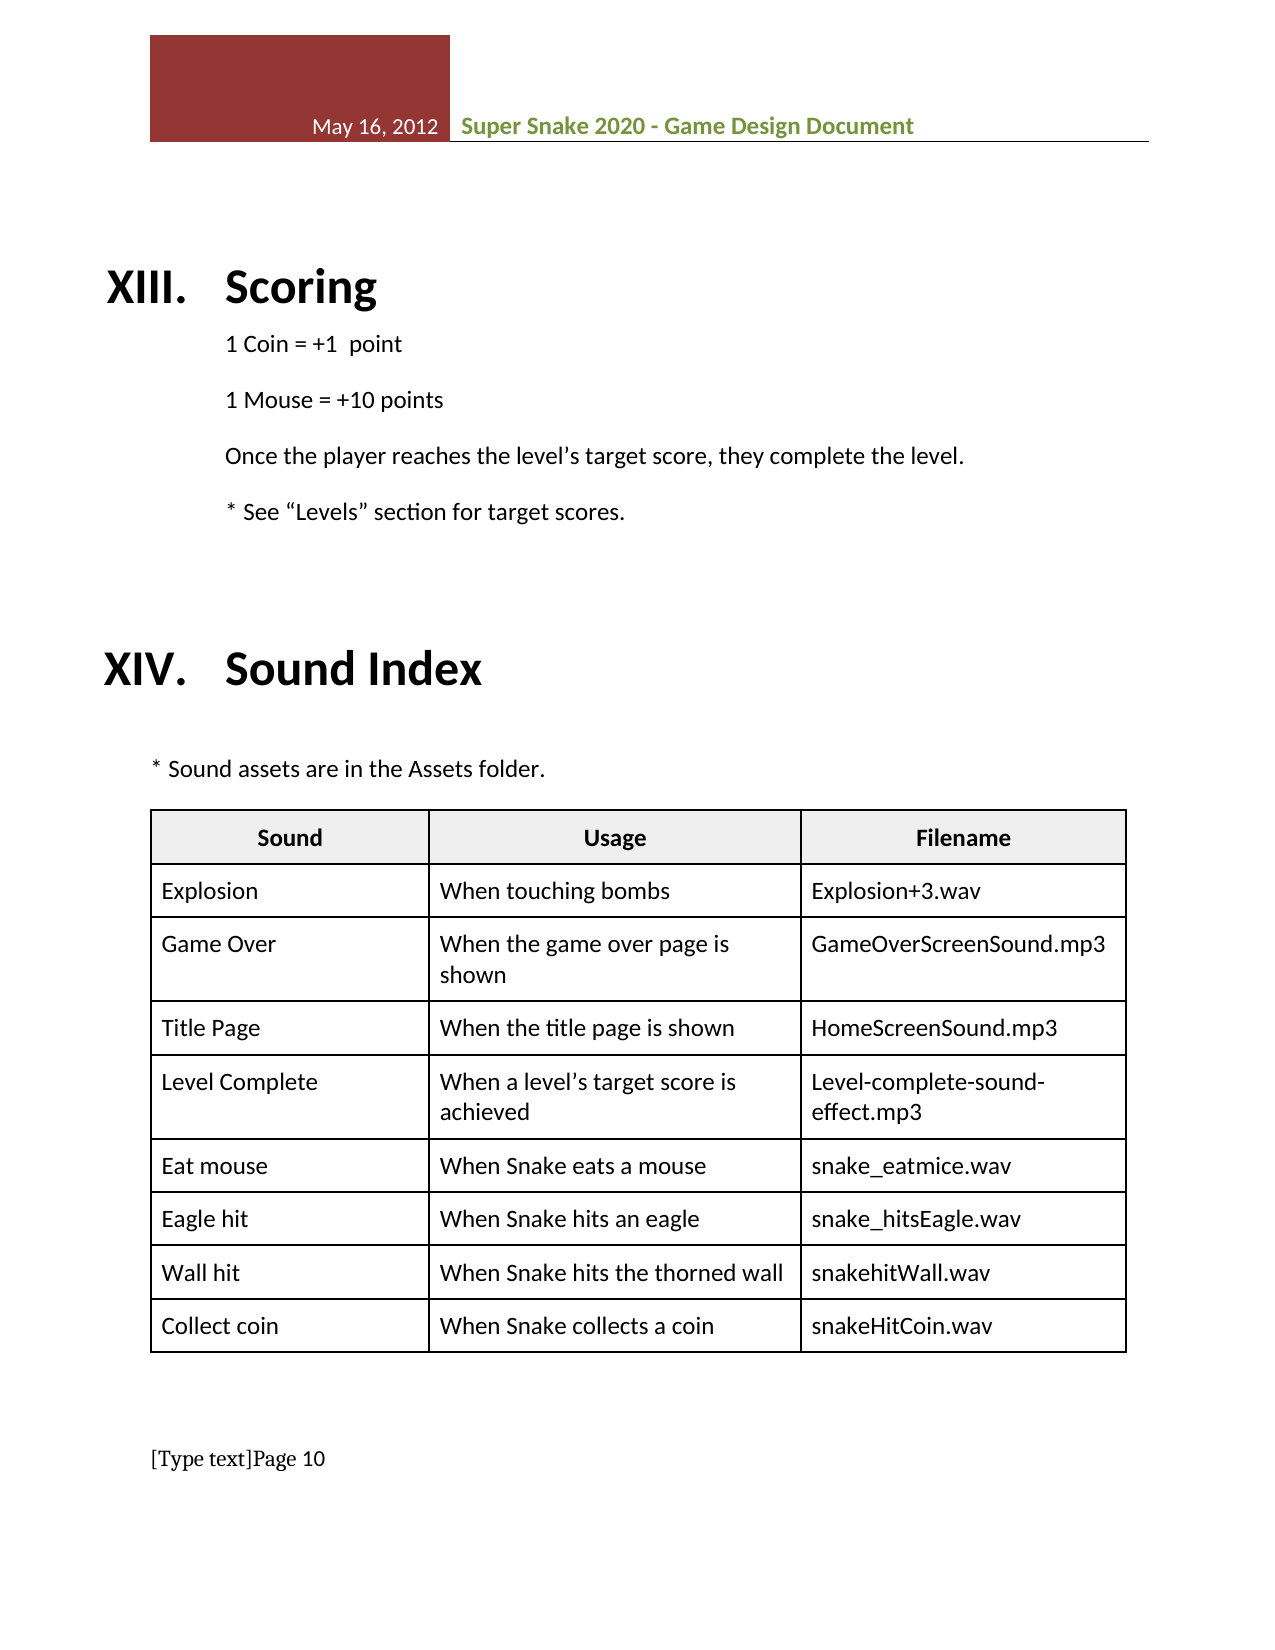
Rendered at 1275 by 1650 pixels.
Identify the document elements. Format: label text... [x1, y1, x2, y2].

table_header Usage [430, 811, 800, 863]
table_cell Game Over [152, 918, 428, 1000]
table_cell When Snake hits an eagle [430, 1193, 800, 1244]
table_cell When the title page is shown [430, 1002, 800, 1053]
table_cell When a level’s target score is achieved [430, 1056, 800, 1137]
table_cell HomeScreenSound.mp3 [802, 1002, 1125, 1053]
table_cell Eagle hit [152, 1193, 428, 1244]
table_cell Collect coin [152, 1300, 428, 1351]
table_cell snakehitWall.wav [802, 1246, 1125, 1298]
text * See “Levels” section for target scores. [150, 496, 1125, 526]
table_cell Level-complete-sound-effect.mp3 [802, 1056, 1125, 1137]
table_cell Explosion [152, 865, 428, 916]
table_cell Level Complete [152, 1056, 428, 1137]
table_cell Eat mouse [152, 1140, 428, 1191]
subtitle Sound Index [187, 636, 1125, 697]
table_cell snakeHitCoin.wav [802, 1300, 1125, 1351]
text 1 Mouse = +10 points [150, 384, 1125, 414]
table_cell snake_hitsEagle.wav [802, 1193, 1125, 1244]
text 1 Coin = +1 point [150, 328, 1125, 359]
text Once the player reaches the level’s target score, they complete the level. [150, 440, 1125, 470]
subtitle Scoring [187, 254, 1125, 316]
table_cell Wall hit [152, 1246, 428, 1298]
table_cell When Snake collects a coin [430, 1300, 800, 1351]
text * Sound assets are in the Assets folder. [150, 753, 1125, 784]
table_cell When the game over page is shown [430, 918, 800, 1000]
table_header Sound [152, 811, 428, 863]
table_header Filename [802, 811, 1125, 863]
table_cell When Snake eats a mouse [430, 1140, 800, 1191]
table_cell snake_eatmice.wav [802, 1140, 1125, 1191]
table_cell Title Page [152, 1002, 428, 1053]
table_cell GameOverScreenSound.mp3 [802, 918, 1125, 1000]
table_cell Explosion+3.wav [802, 865, 1125, 916]
table_cell When Snake hits the thorned wall [430, 1246, 800, 1298]
table_cell When touching bombs [430, 865, 800, 916]
